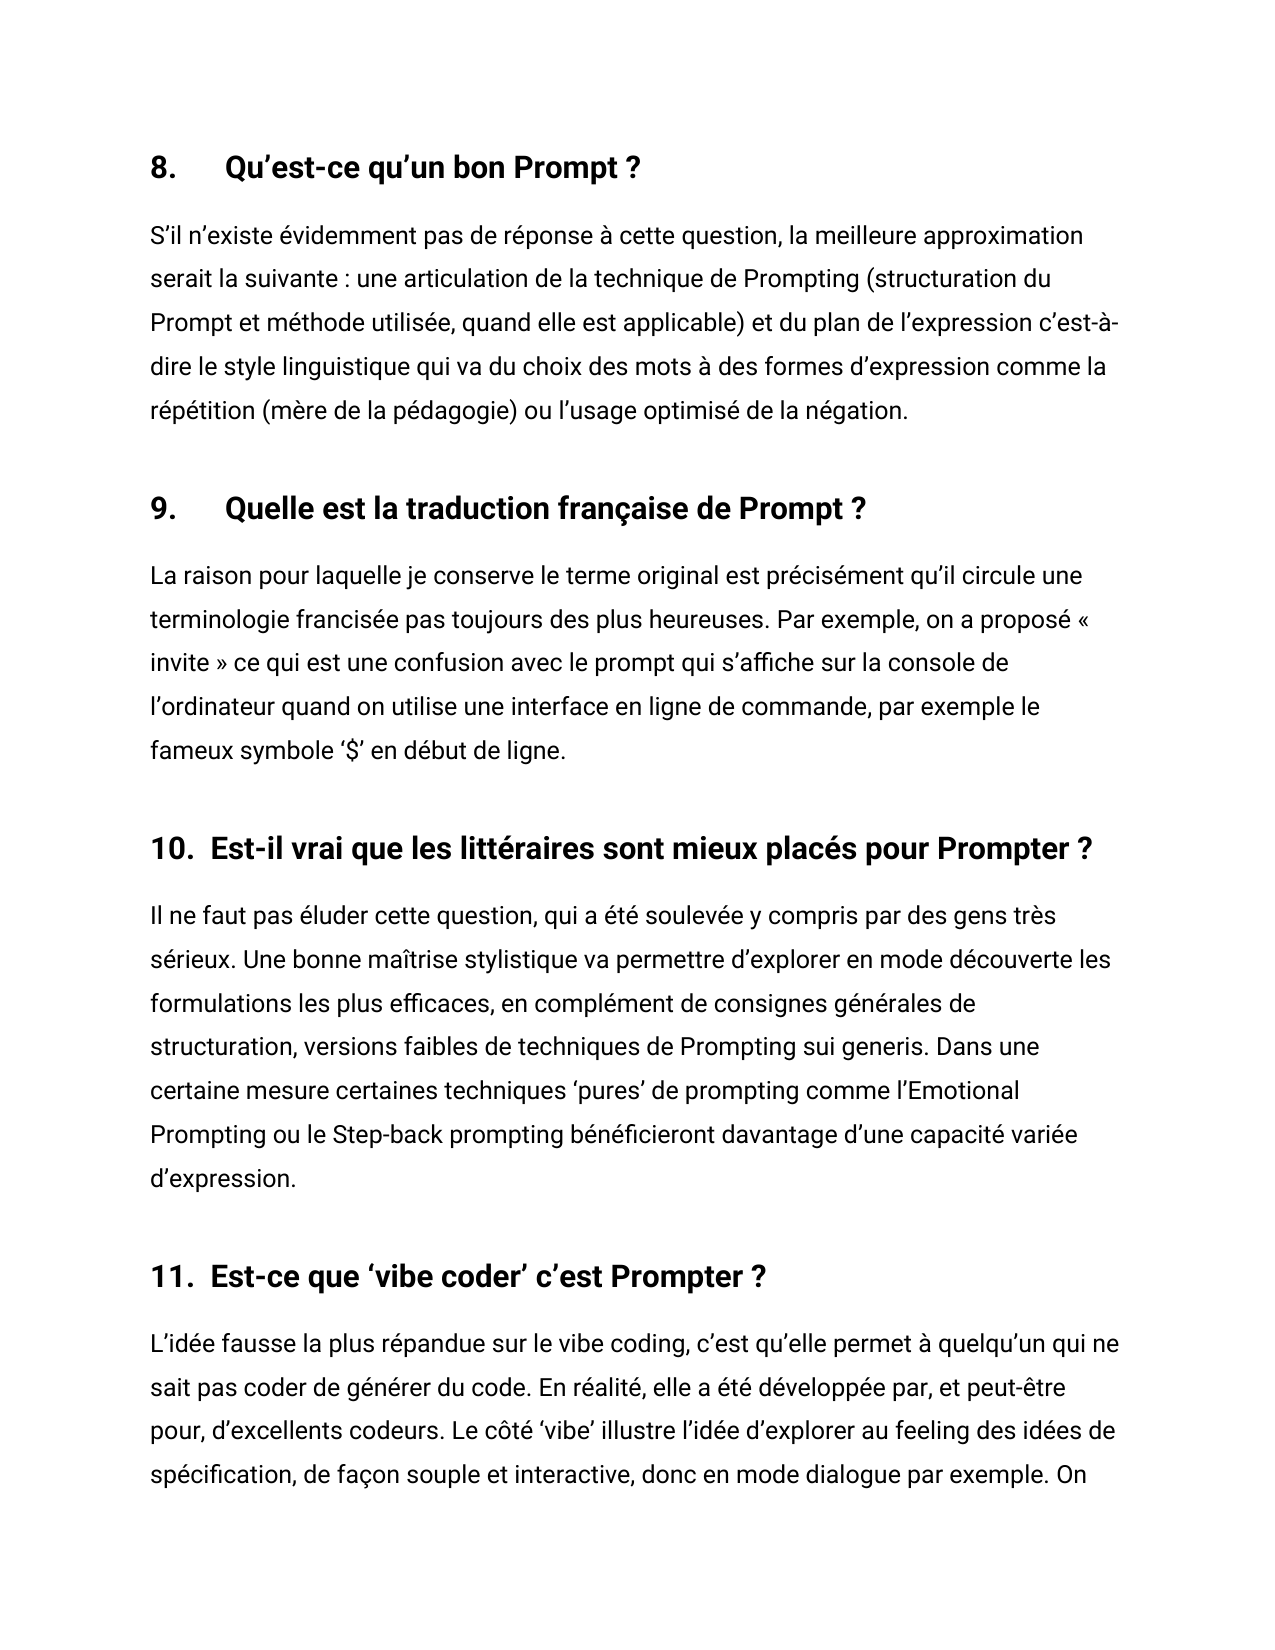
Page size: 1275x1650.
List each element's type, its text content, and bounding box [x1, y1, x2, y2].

text Il ne faut pas éluder cette question, qui a été soulevée y compris par des gens très sérieux. Une bonne maîtrise stylistique va permettre d’explorer en mode découverte les formulations les plus efficaces, en complément de consignes générales de structuration, versions faibles de techniques de Prompting sui generis. Dans une certaine mesure certaines techniques ‘pures’ de prompting comme l’Emotional Prompting ou le Step-back prompting bénéficieront davantage d’une capacité variée d’expression. [150, 901, 1125, 1193]
subtitle 8. Qu’est-ce qu’un bon Prompt ? [150, 150, 1125, 187]
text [150, 1329, 1125, 1490]
text La raison pour laquelle je conserve le terme original est précisément qu’il circule une terminologie francisée pas toujours des plus heureuses. Par exemple, on a proposé « invite » ce qui est une confusion avec le prompt qui s’affiche sur la console de l’ordinateur quand on utilise une interface en ligne de commande, par exemple le fameux symbole ‘$’ en début de ligne. [150, 561, 1125, 766]
text S’il n’existe évidemment pas de réponse à cette question, la meilleure approximation serait la suivante : une articulation de la technique de Prompting (structuration du Prompt et méthode utilisée, quand elle est applicable) et du plan de l’expression c’est-à-dire le style linguistique qui va du choix des mots à des formes d’expression comme la répétition (mère de la pédagogie) ou l’usage optimisé de la négation. [150, 221, 1125, 426]
subtitle 9. Quelle est la traduction française de Prompt ? [150, 490, 1125, 527]
subtitle 11. Est-ce que ‘vibe coder’ c’est Prompter ? [150, 1258, 1125, 1295]
subtitle 10. Est-il vrai que les littéraires sont mieux placés pour Prompter ? [150, 830, 1125, 867]
